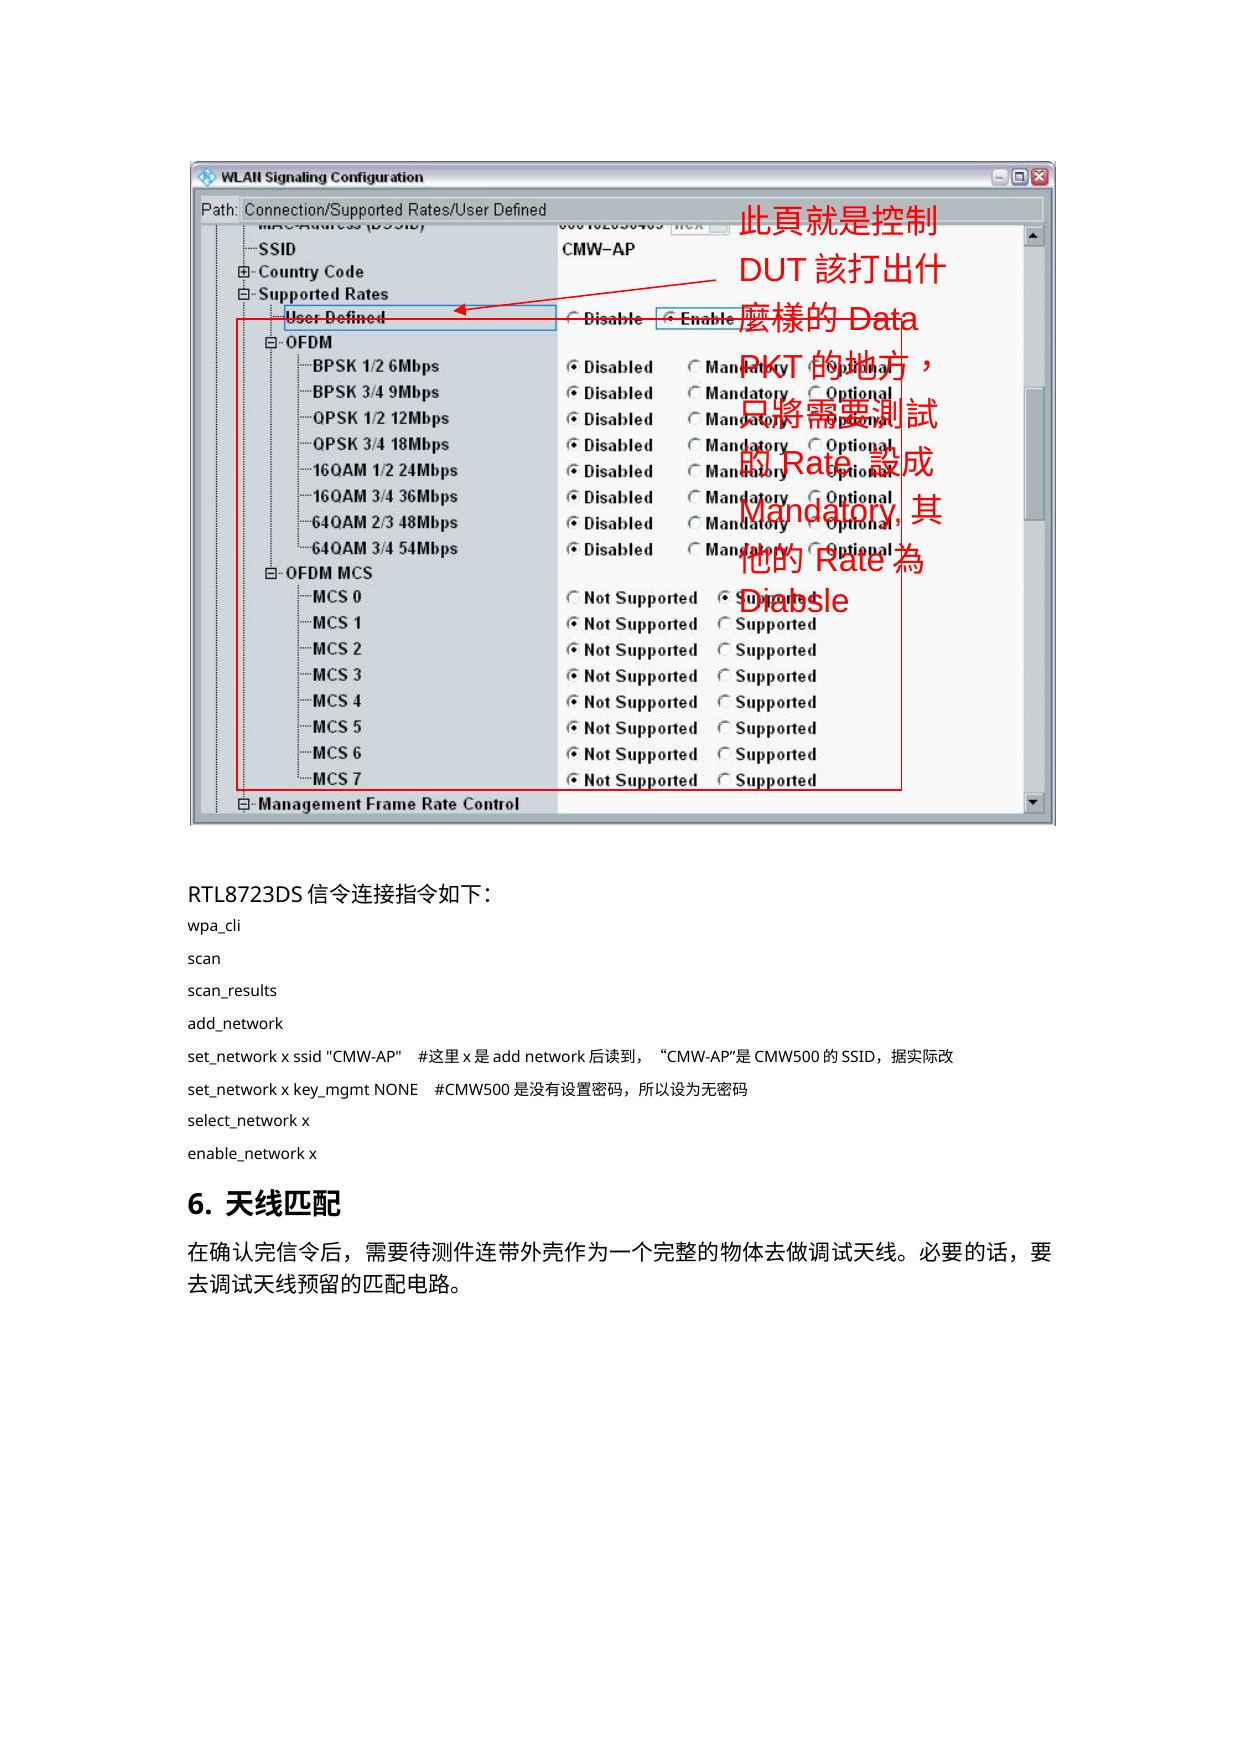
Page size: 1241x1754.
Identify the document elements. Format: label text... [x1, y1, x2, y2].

text wpa_cli [187, 909, 1053, 942]
text set_network x key_mgmt NONE #CMW500是没有设置密码，所以设为无密码 [187, 1072, 1053, 1104]
text add_network [187, 1007, 1053, 1039]
text 在确认完信令后，需要待测件连带外壳作为一个完整的物体去做调试天线。必要的话，要去调试天线预留的匹配电路。 [187, 1234, 1053, 1299]
picture [190, 161, 1056, 826]
text RTL8723DS信令连接指令如下： [187, 877, 1053, 909]
text scan [187, 942, 1053, 974]
text set_network x ssid "CMW-AP" #这里x是add network后读到，“CMW-AP”是CMW500的SSID，据实际改 [187, 1039, 1053, 1072]
text select_network x [187, 1104, 1053, 1137]
text scan_results [187, 974, 1053, 1007]
text enable_network x [187, 1137, 1053, 1169]
list 天线匹配 [187, 1169, 1053, 1234]
